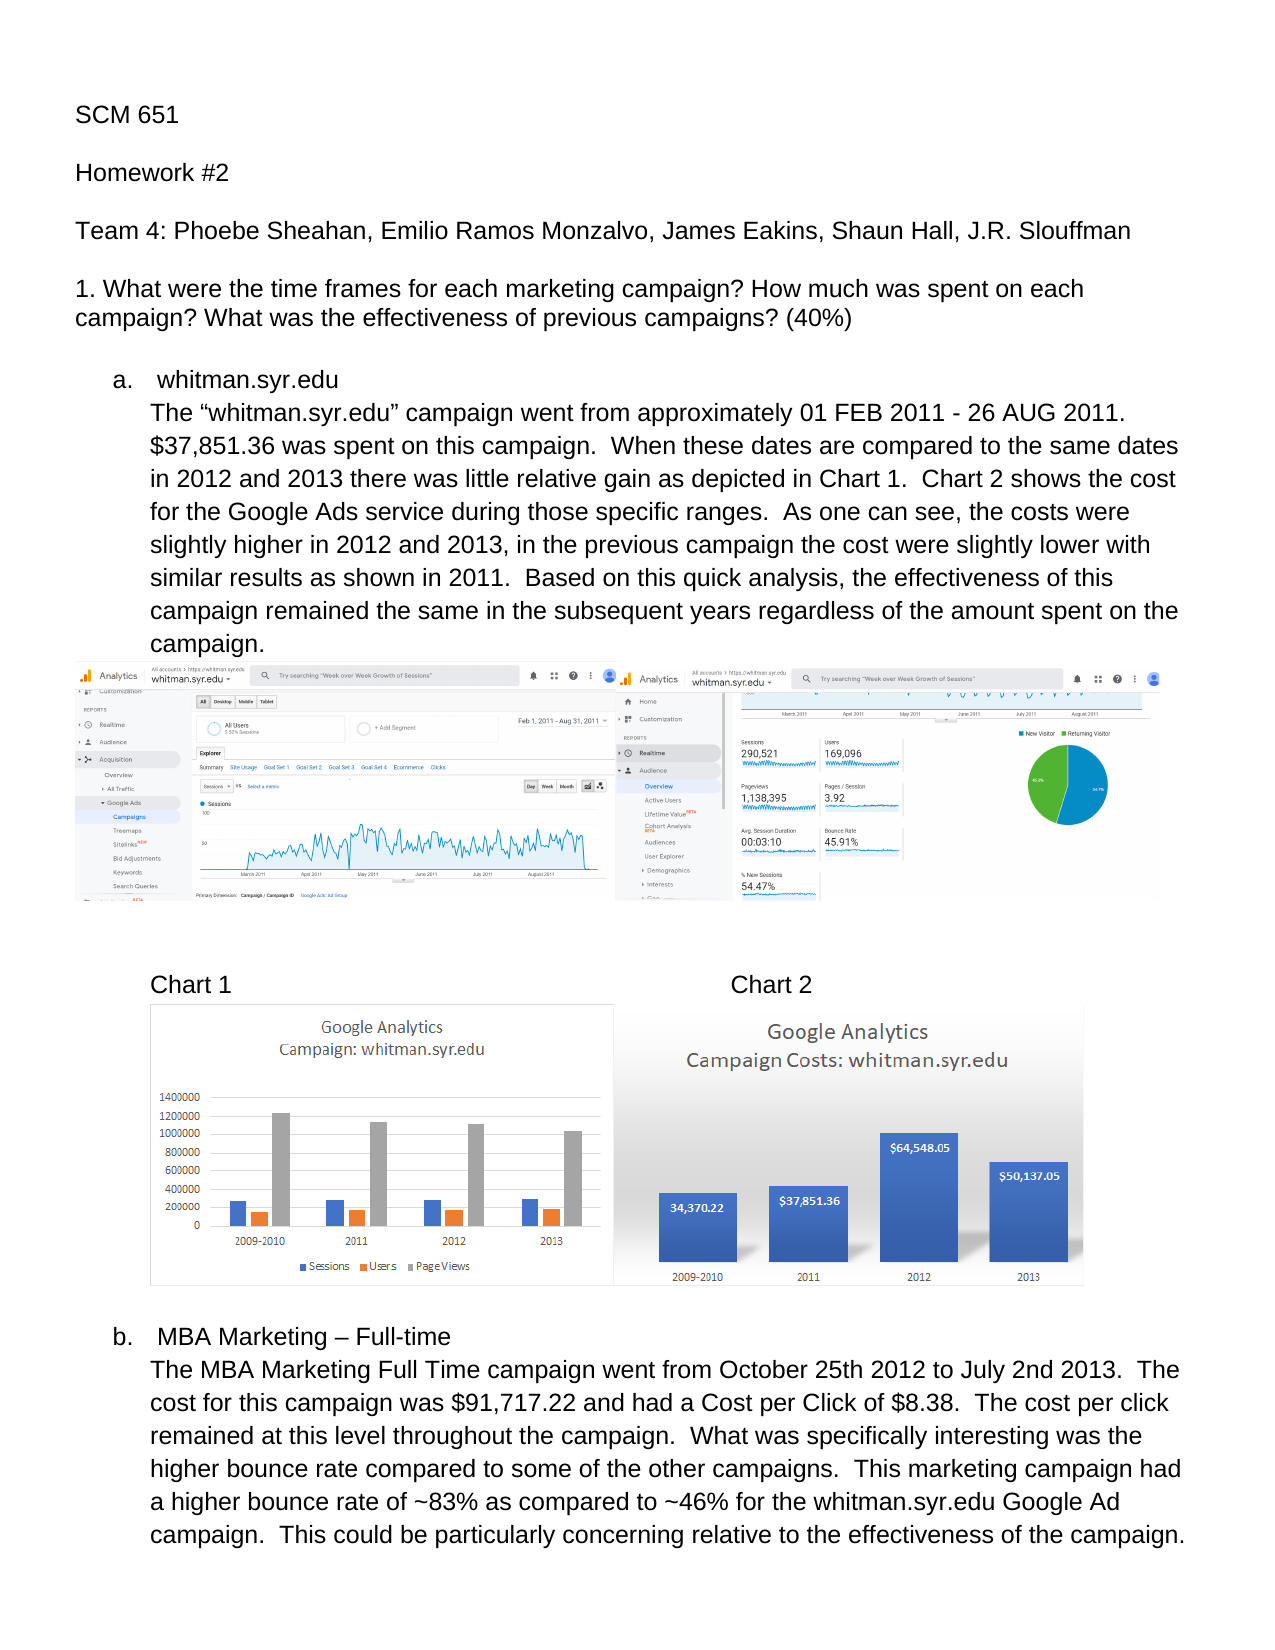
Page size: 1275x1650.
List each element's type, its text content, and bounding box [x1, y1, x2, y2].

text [150, 1355, 1200, 1549]
text 1. What were the time frames for each marketing campaign? How much was spent on each campaign? What was the effectiveness of previous campaigns? (40%) [75, 274, 1200, 332]
text Team 4: Phoebe Sheahan, Emilio Ramos Monzalvo, James Eakins, Shaun Hall, J.R. Slouffman [75, 216, 1200, 245]
text Homework #2 [75, 158, 1200, 187]
list whitman.syr.edu [112, 364, 1200, 393]
picture [75, 661, 1160, 901]
picture [150, 1003, 1084, 1286]
list MBA Marketing – Full-time [112, 1322, 1200, 1351]
text SCM 651 [75, 100, 1200, 129]
text The “whitman.syr.edu” campaign went from approximately 01 FEB 2011 - 26 AUG 2011. $37,851.36 was spent on this campaign. When these dates are compared to the same dates in 2012 and 2013 there was little relative gain as depicted in Chart 1. Chart 2 shows the cost for the Google Ads service during those specific ranges. As one can see, the costs were slightly higher in 2012 and 2013, in the previous campaign the cost were slightly lower with similar results as shown in 2011. Based on this quick analysis, the effectiveness of this campaign remained the same in the subsequent years regardless of the amount spent on the campaign. [150, 398, 1200, 657]
text Chart 1 Chart 2 [150, 970, 1200, 999]
